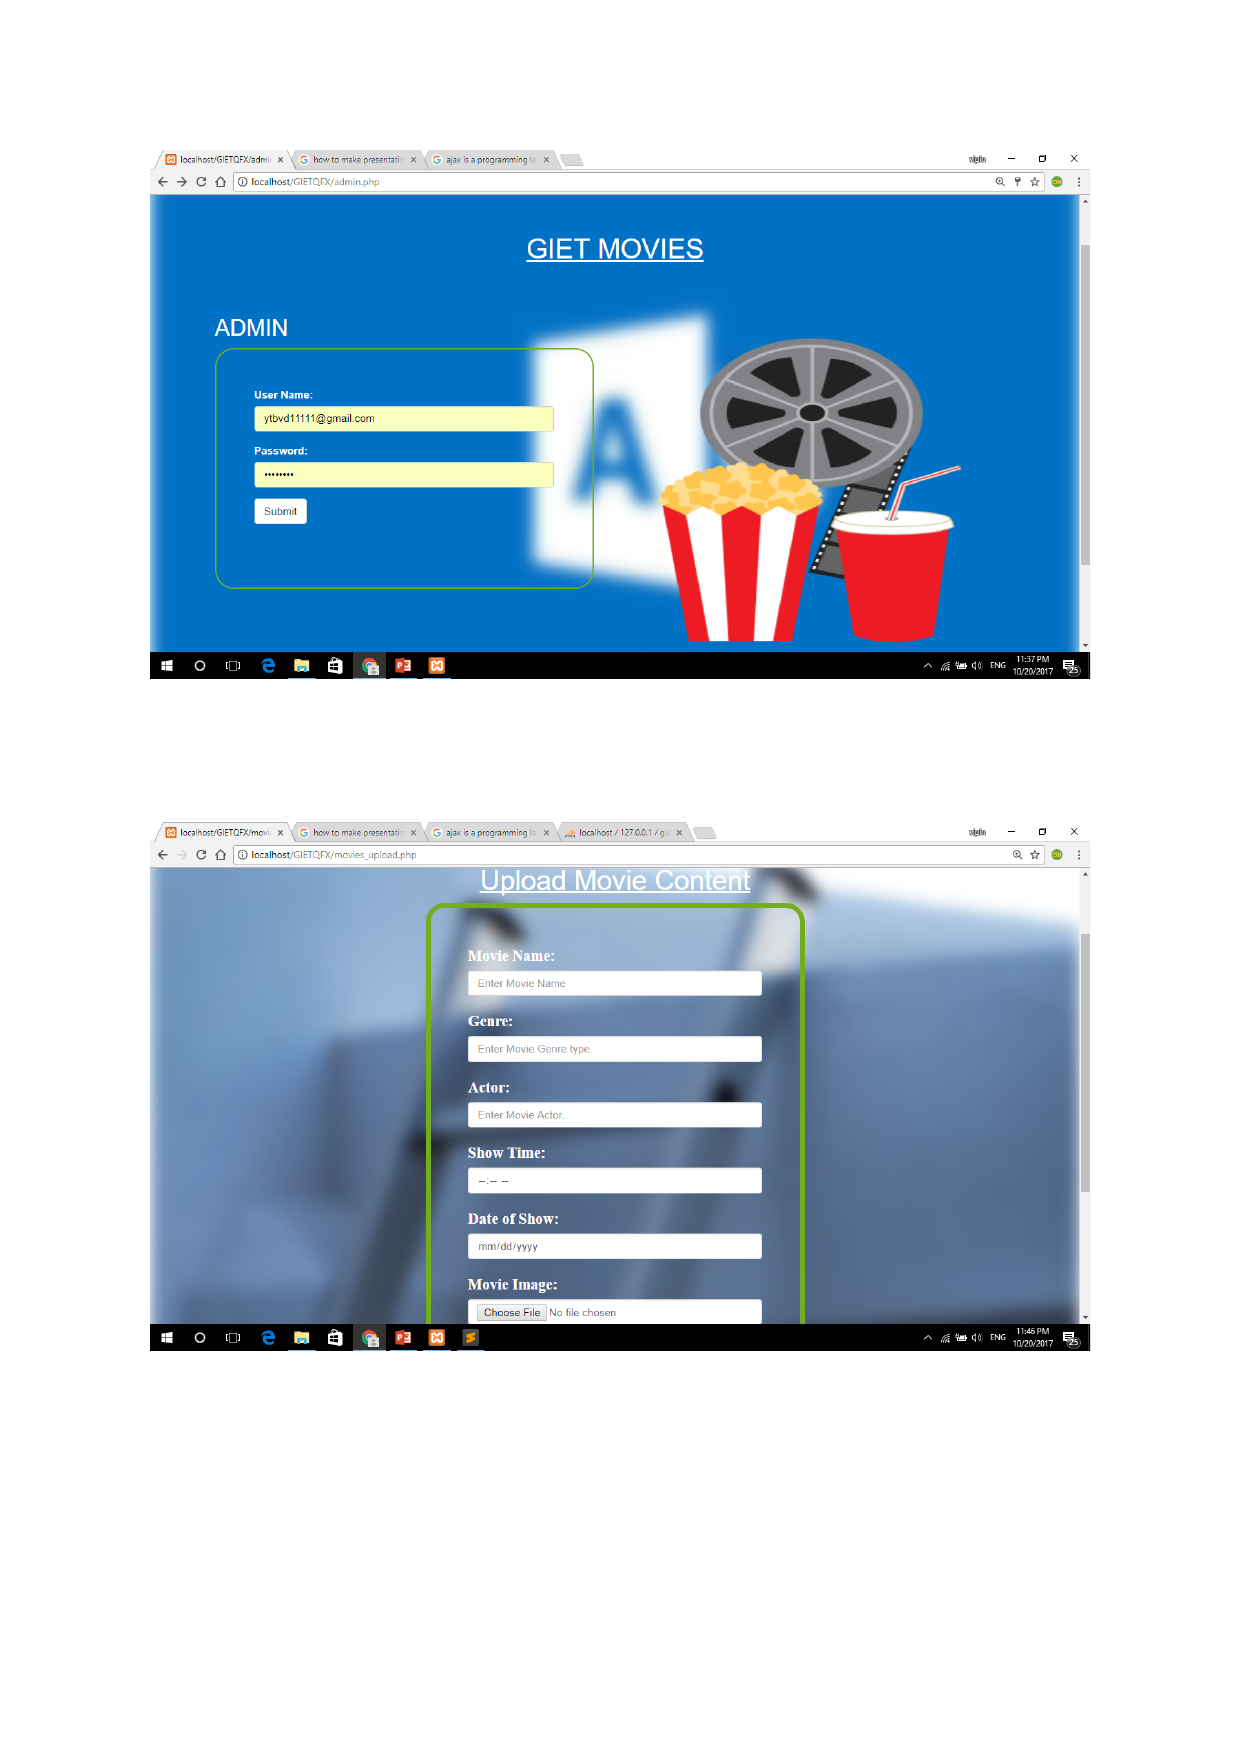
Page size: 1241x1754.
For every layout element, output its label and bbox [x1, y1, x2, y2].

picture [150, 822, 1091, 1351]
picture [150, 150, 1091, 679]
